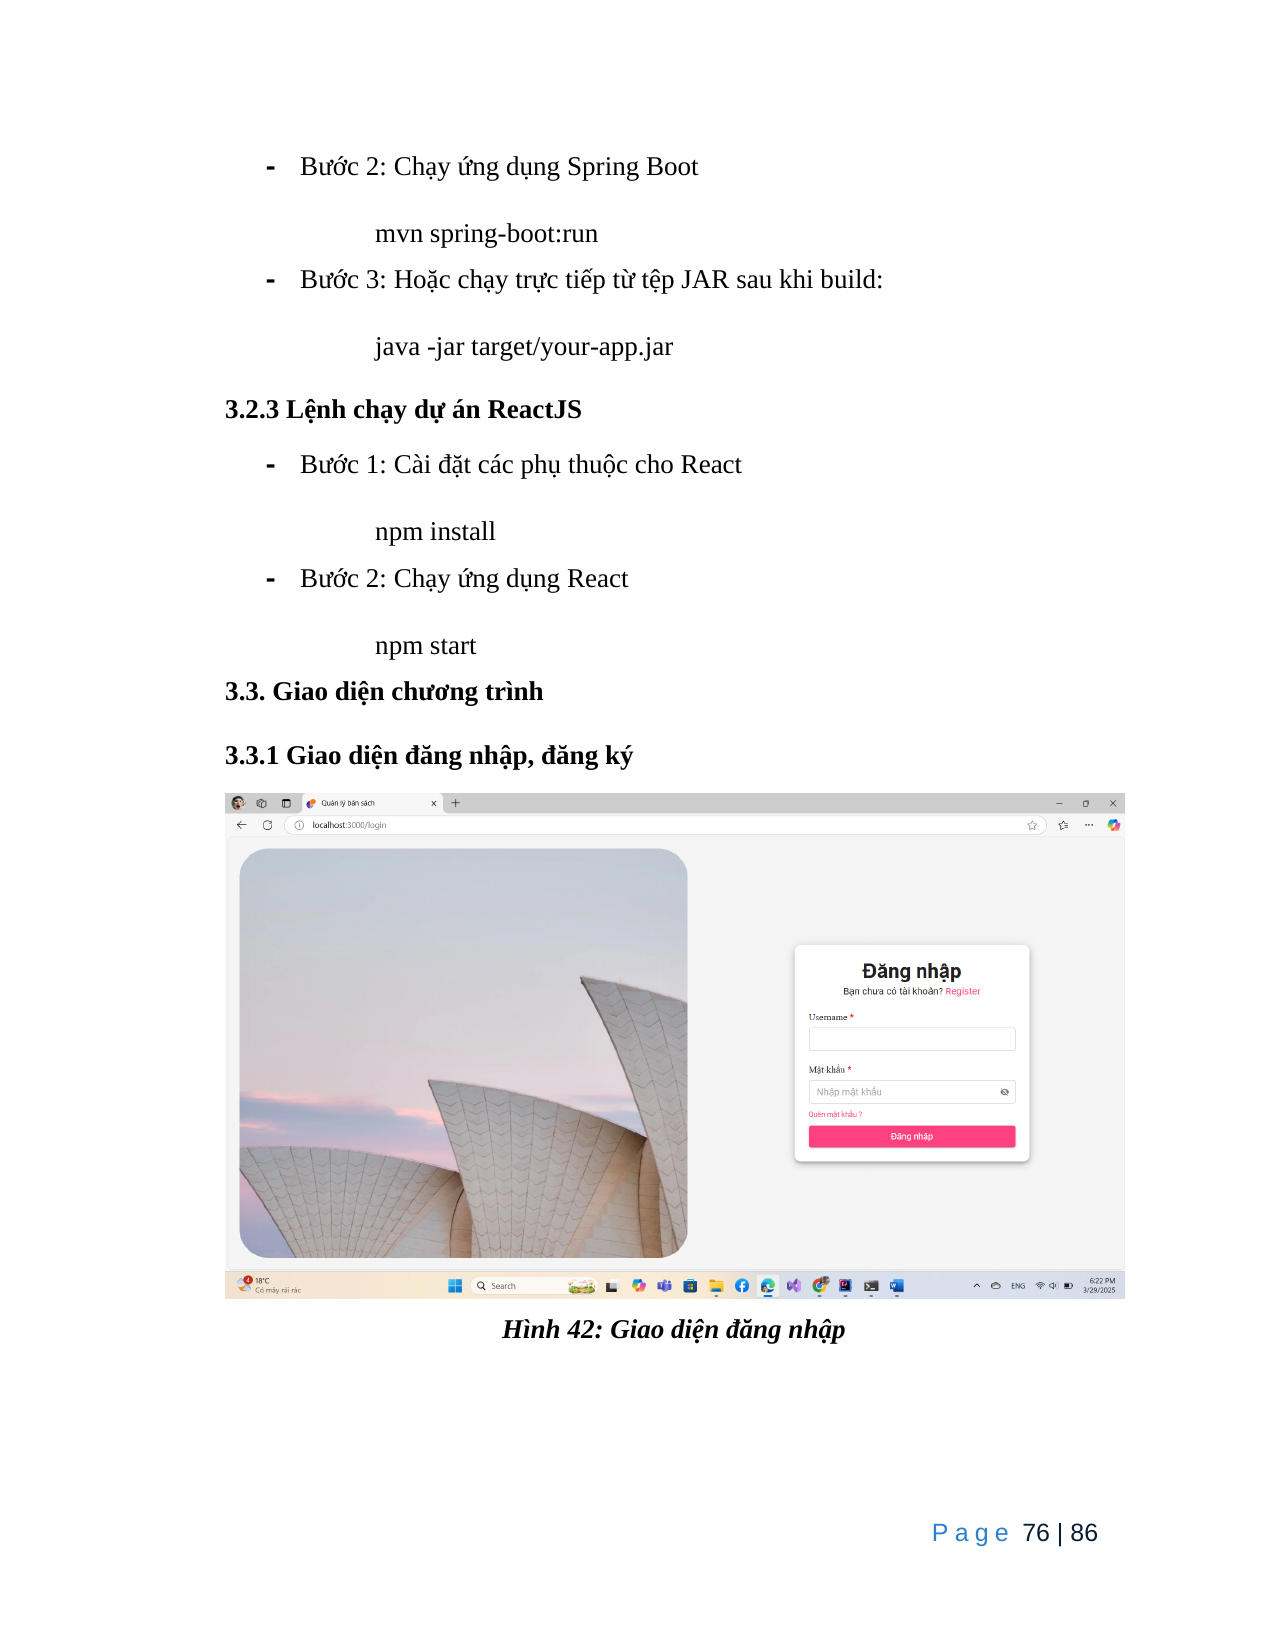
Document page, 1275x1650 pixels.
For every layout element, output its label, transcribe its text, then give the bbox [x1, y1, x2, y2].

list Bước 1: Cài đặt các phụ thuộc cho React [262, 448, 1125, 482]
text npm install [225, 515, 1125, 546]
list Bước 2: Chạy ứng dụng Spring Boot [262, 150, 1125, 183]
list Bước 2: Chạy ứng dụng React [262, 562, 1125, 595]
text java -jar target/your-app.jar [225, 330, 1125, 361]
subtitle 3.3.1 Giao diện đăng nhập, đăng ký [225, 739, 1125, 770]
text Hình 42: Giao diện đăng nhập [225, 1313, 1125, 1344]
text mvn spring-boot:run [225, 217, 1125, 248]
picture [225, 793, 1125, 1299]
text 3.3. Giao diện chương trình [225, 675, 1125, 707]
text npm start [225, 629, 1125, 660]
subtitle 3.2.3 Lệnh chạy dự án ReactJS [225, 393, 1125, 425]
list Bước 3: Hoặc chạy trực tiếp từ tệp JAR sau khi build: [262, 263, 1125, 297]
